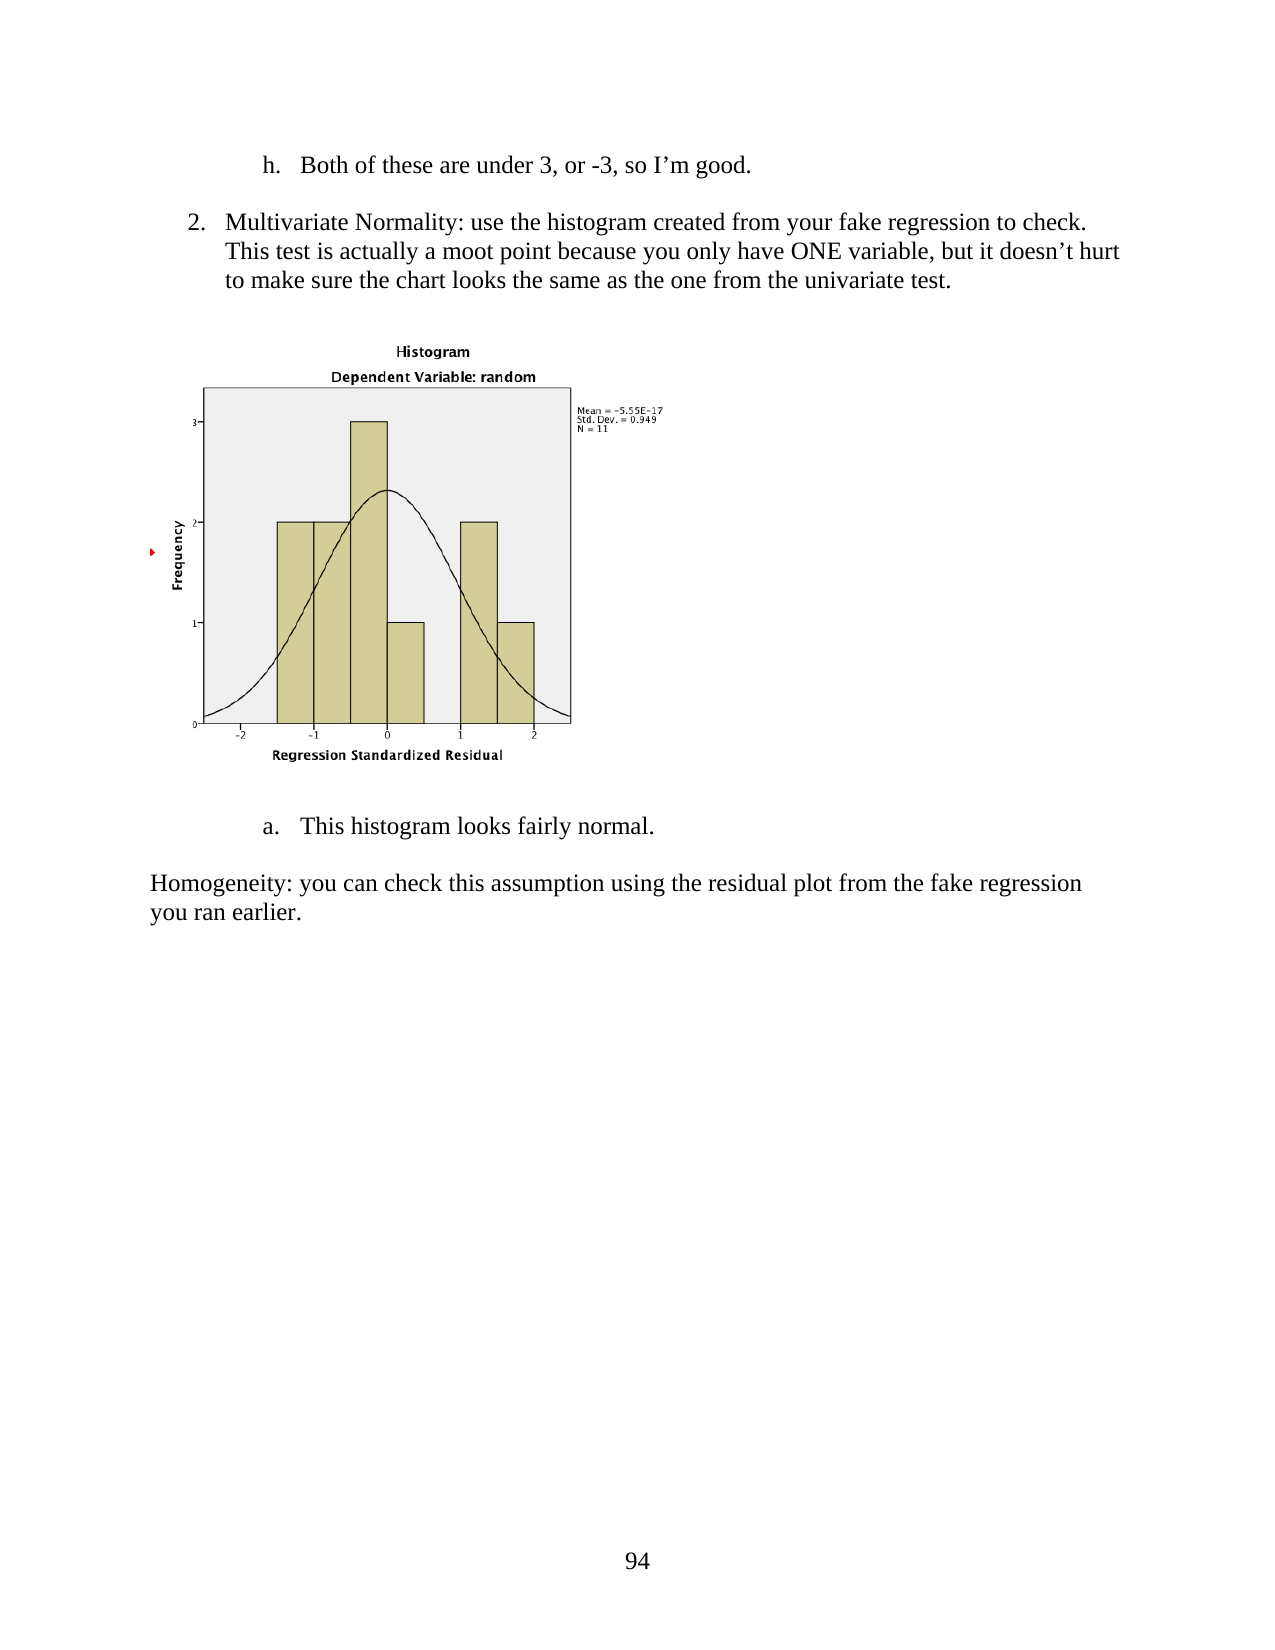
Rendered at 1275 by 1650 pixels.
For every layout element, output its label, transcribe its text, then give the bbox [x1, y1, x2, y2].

list Both of these are under 3, or -3, so I’m good. [262, 150, 1125, 179]
list This histogram looks fairly normal. [262, 811, 1125, 839]
picture [150, 322, 684, 782]
text Homogeneity: you can check this assumption using the residual plot from the fake regression you ran earlier. [150, 868, 1125, 926]
list Multivariate Normality: use the histogram created from your fake regression to check. This test is actually a moot point because you only have ONE variable, but it doesn’t hurt to make sure the chart looks the same as the one from the univariate test. [187, 207, 1125, 294]
